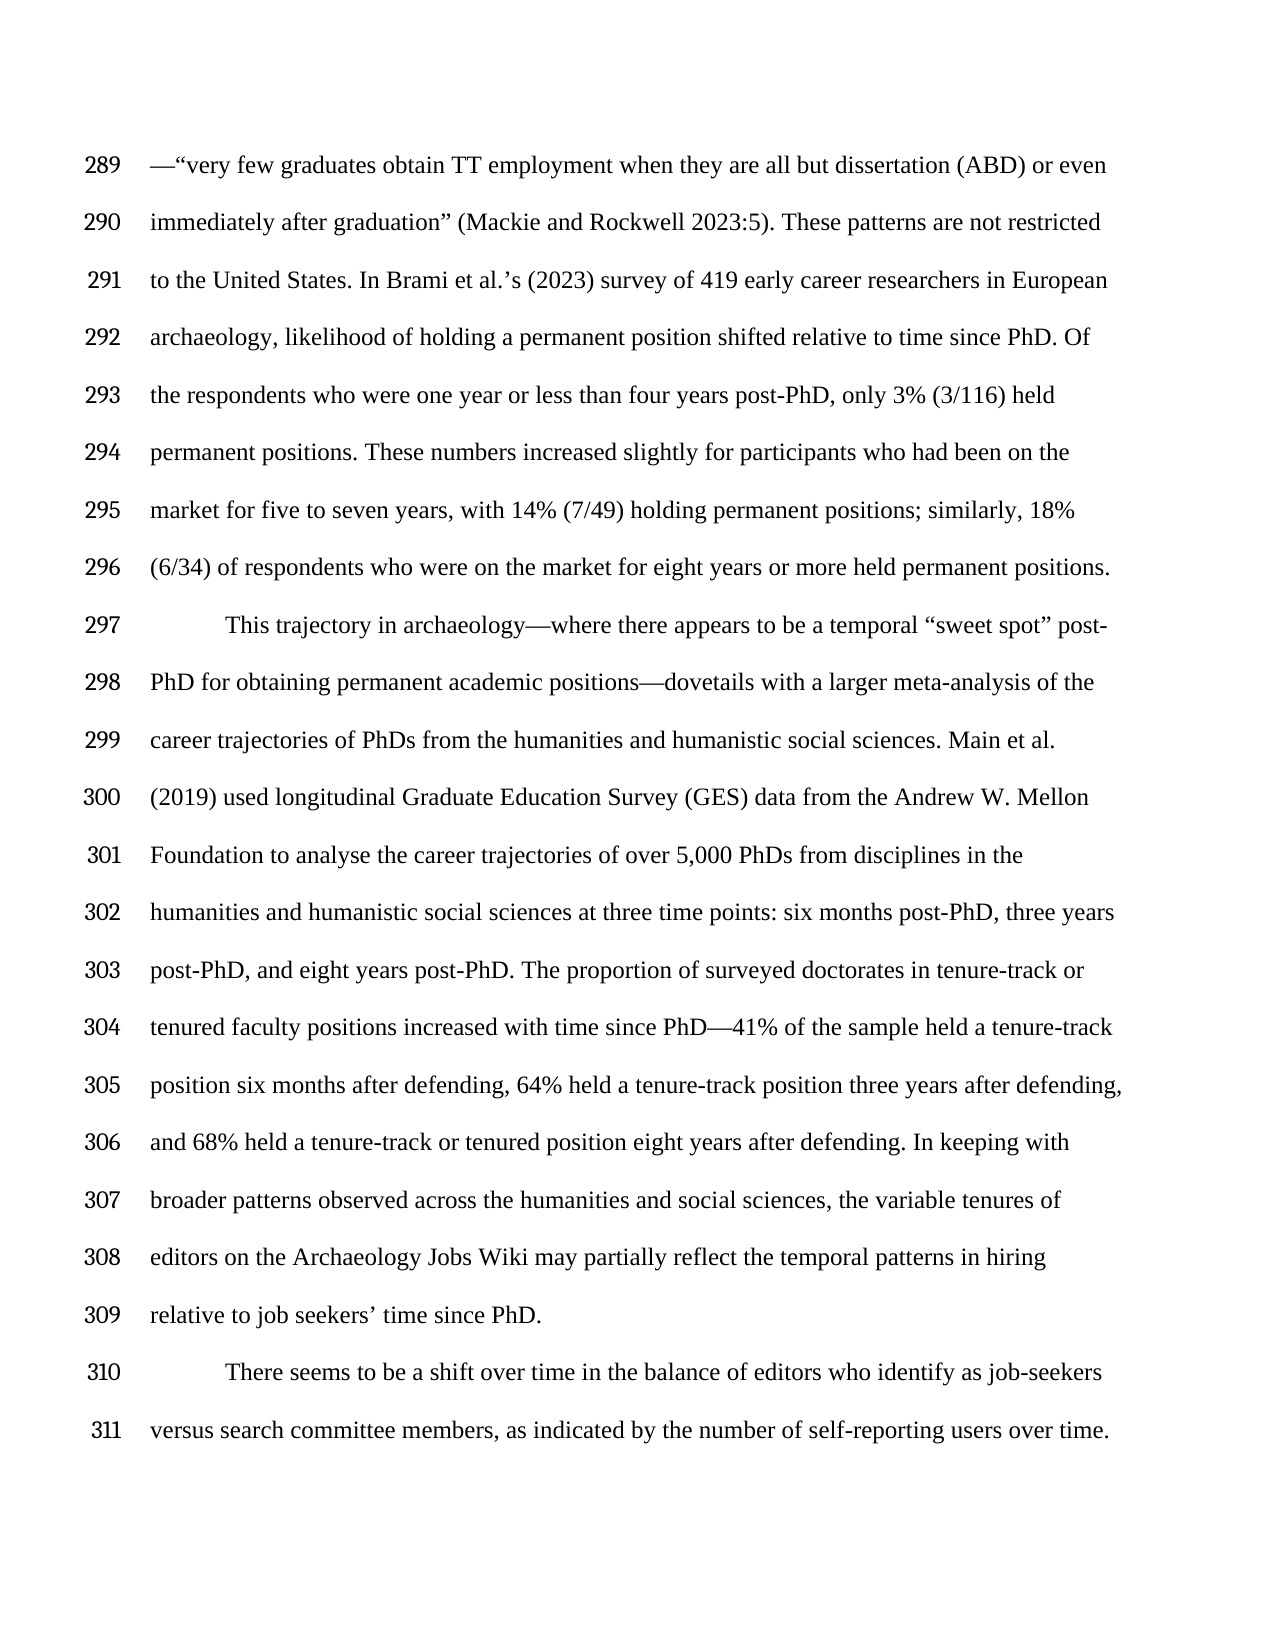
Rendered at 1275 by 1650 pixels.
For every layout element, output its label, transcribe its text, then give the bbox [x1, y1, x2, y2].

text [150, 150, 1125, 581]
text This trajectory in archaeology—where there appears to be a temporal “sweet spot” post-PhD for obtaining permanent academic positions—dovetails with a larger meta-analysis of the career trajectories of PhDs from the humanities and humanistic social sciences. Main et al. (2019) used longitudinal Graduate Education Survey (GES) data from the Andrew W. Mellon Foundation to analyse the career trajectories of over 5,000 PhDs from disciplines in the humanities and humanistic social sciences at three time points: six months post-PhD, three years post-PhD, and eight years post-PhD. The proportion of surveyed doctorates in tenure-track or tenured faculty positions increased with time since PhD—41% of the sample held a tenure-track position six months after defending, 64% held a tenure-track position three years after defending, and 68% held a tenure-track or tenured position eight years after defending. In keeping with broader patterns observed across the humanities and social sciences, the variable tenures of editors on the Archaeology Jobs Wiki may partially reflect the temporal patterns in hiring relative to job seekers’ time since PhD. [150, 610, 1125, 1329]
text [150, 1357, 1125, 1444]
